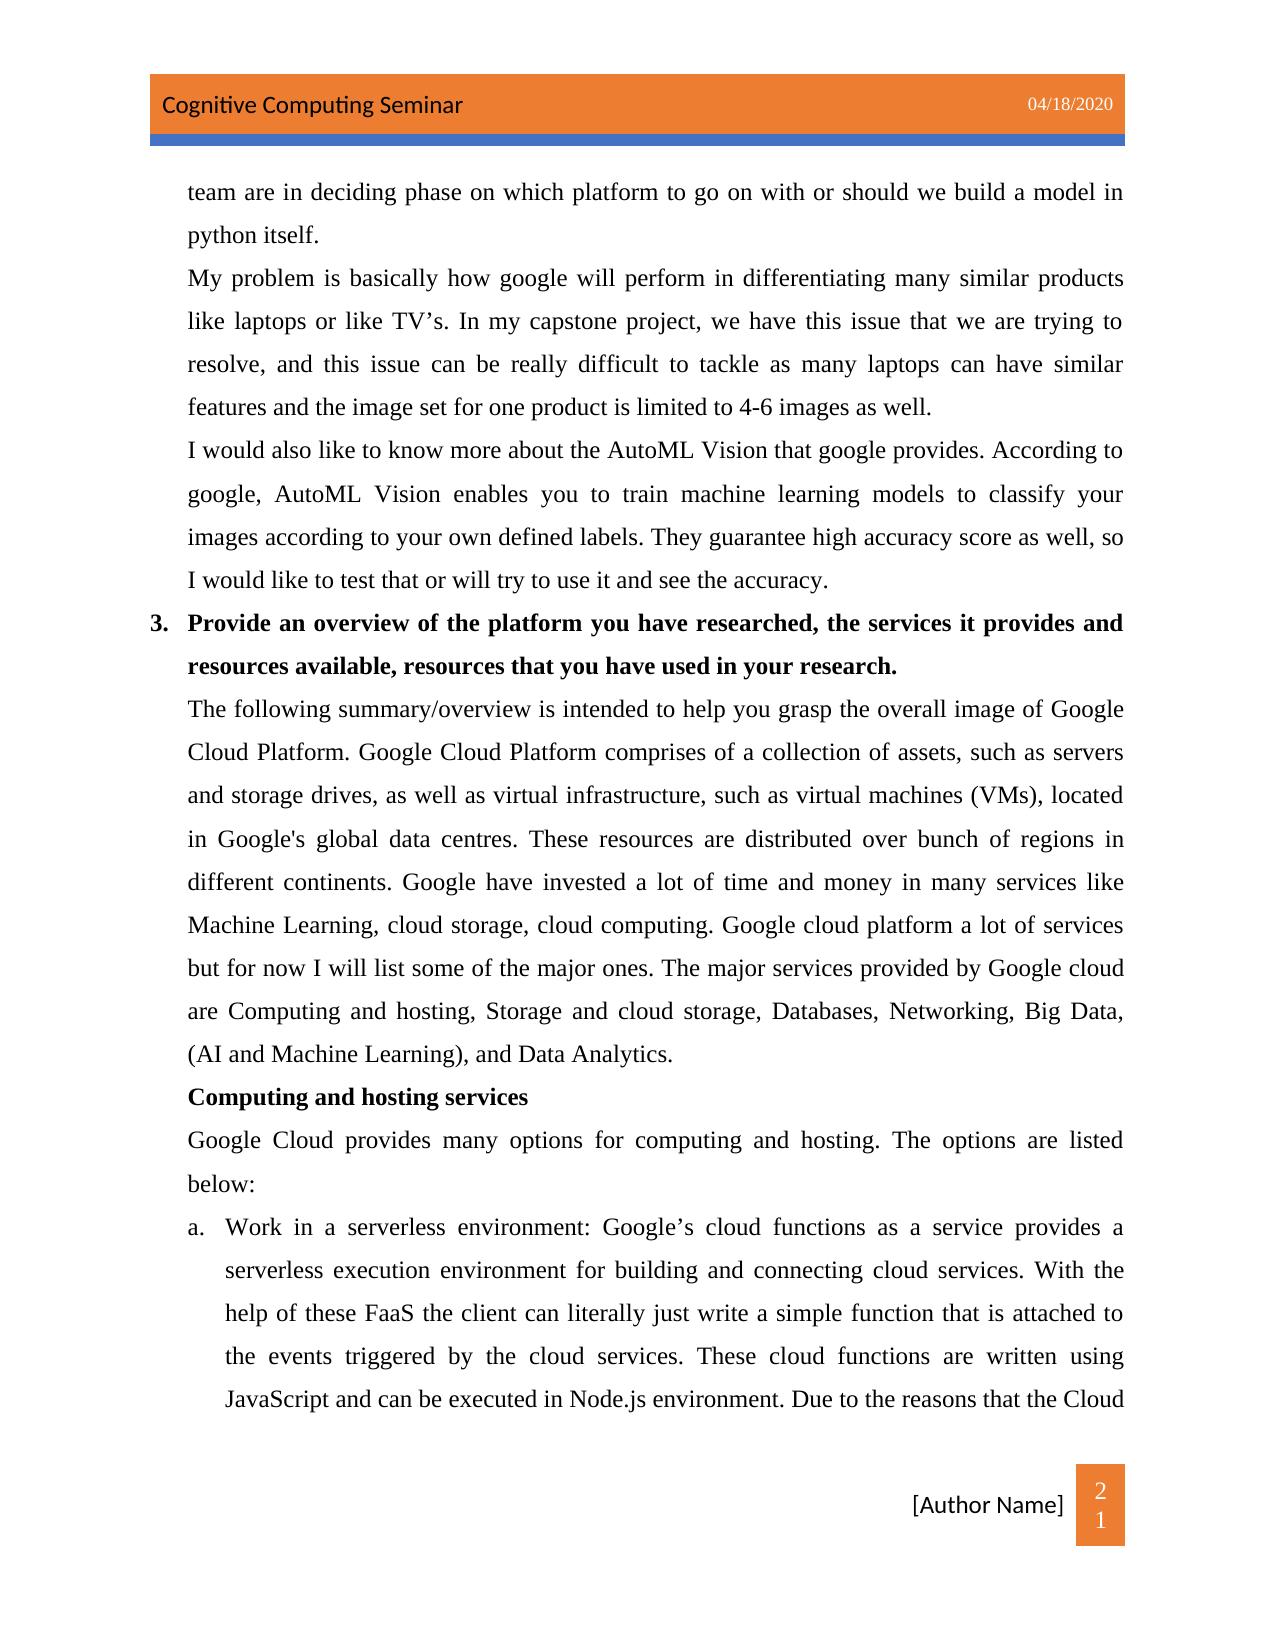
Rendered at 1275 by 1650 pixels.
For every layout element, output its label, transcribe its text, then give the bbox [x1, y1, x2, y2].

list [187, 1212, 1125, 1413]
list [187, 177, 1125, 249]
list Google Cloud provides many options for computing and hosting. The options are listed below: [187, 1126, 1125, 1197]
list Computing and hosting services [187, 1082, 1125, 1111]
list I would also like to know more about the AutoML Vision that google provides. According to google, AutoML Vision enables you to train machine learning models to classify your images according to your own defined labels. They guarantee high accuracy score as well, so I would like to test that or will try to use it and see the accuracy. [187, 436, 1125, 594]
list The following summary/overview is intended to help you grasp the overall image of Google Cloud Platform. Google Cloud Platform comprises of a collection of assets, such as servers and storage drives, as well as virtual infrastructure, such as virtual machines (VMs), located in Google's global data centres. These resources are distributed over bunch of regions in different continents. Google have invested a lot of time and money in many services like Machine Learning, cloud storage, cloud computing. Google cloud platform a lot of services but for now I will list some of the major ones. The major services provided by Google cloud are Computing and hosting, Storage and cloud storage, Databases, Networking, Big Data, (AI and Machine Learning), and Data Analytics. [187, 694, 1125, 1068]
list My problem is basically how google will perform in differentiating many similar products like laptops or like TV’s. In my capstone project, we have this issue that we are trying to resolve, and this issue can be really difficult to tackle as many laptops can have similar features and the image set for one product is limited to 4-6 images as well. [187, 263, 1125, 421]
list Provide an overview of the platform you have researched, the services it provides and resources available, resources that you have used in your research. [150, 608, 1125, 680]
